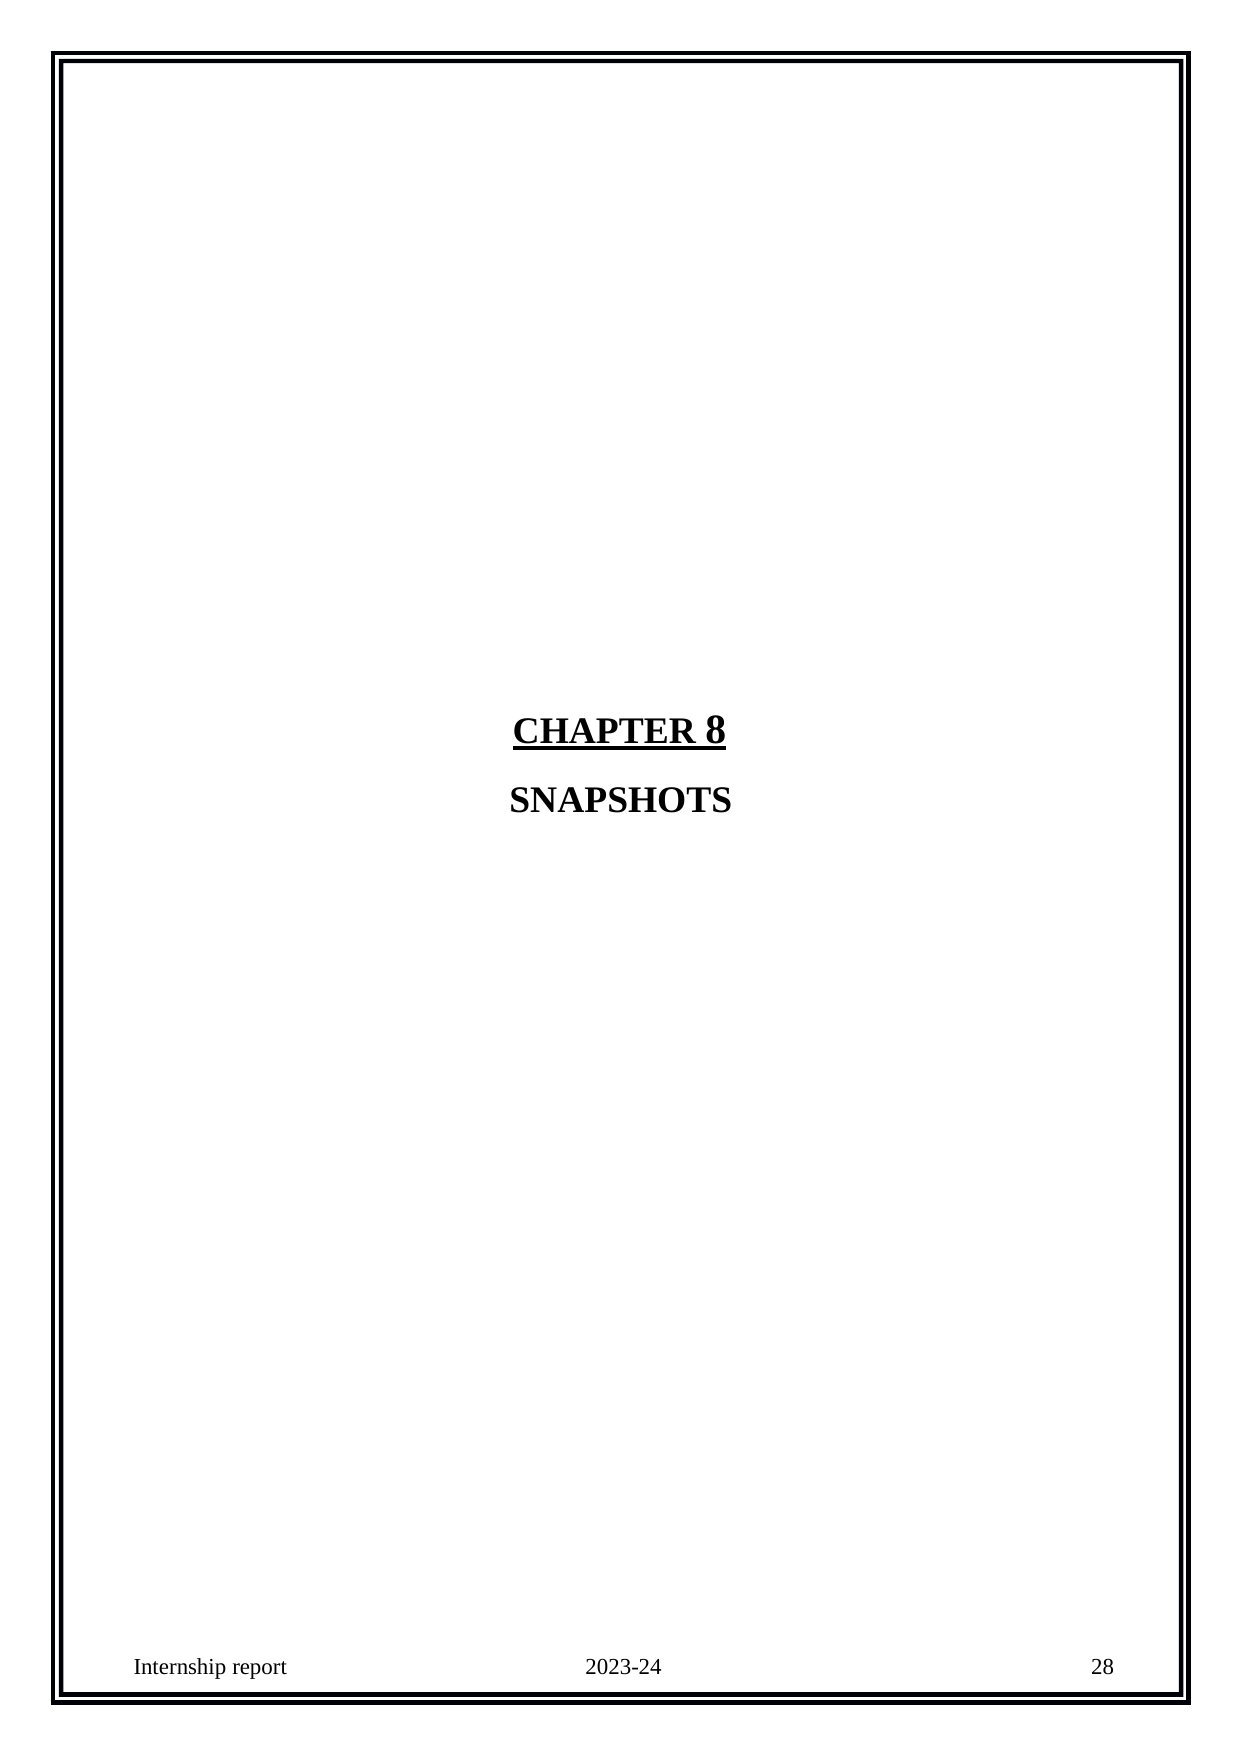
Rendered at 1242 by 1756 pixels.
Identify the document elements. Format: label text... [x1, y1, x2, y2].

subtitle CHAPTER 8 SNAPSHOTS [506, 705, 732, 821]
